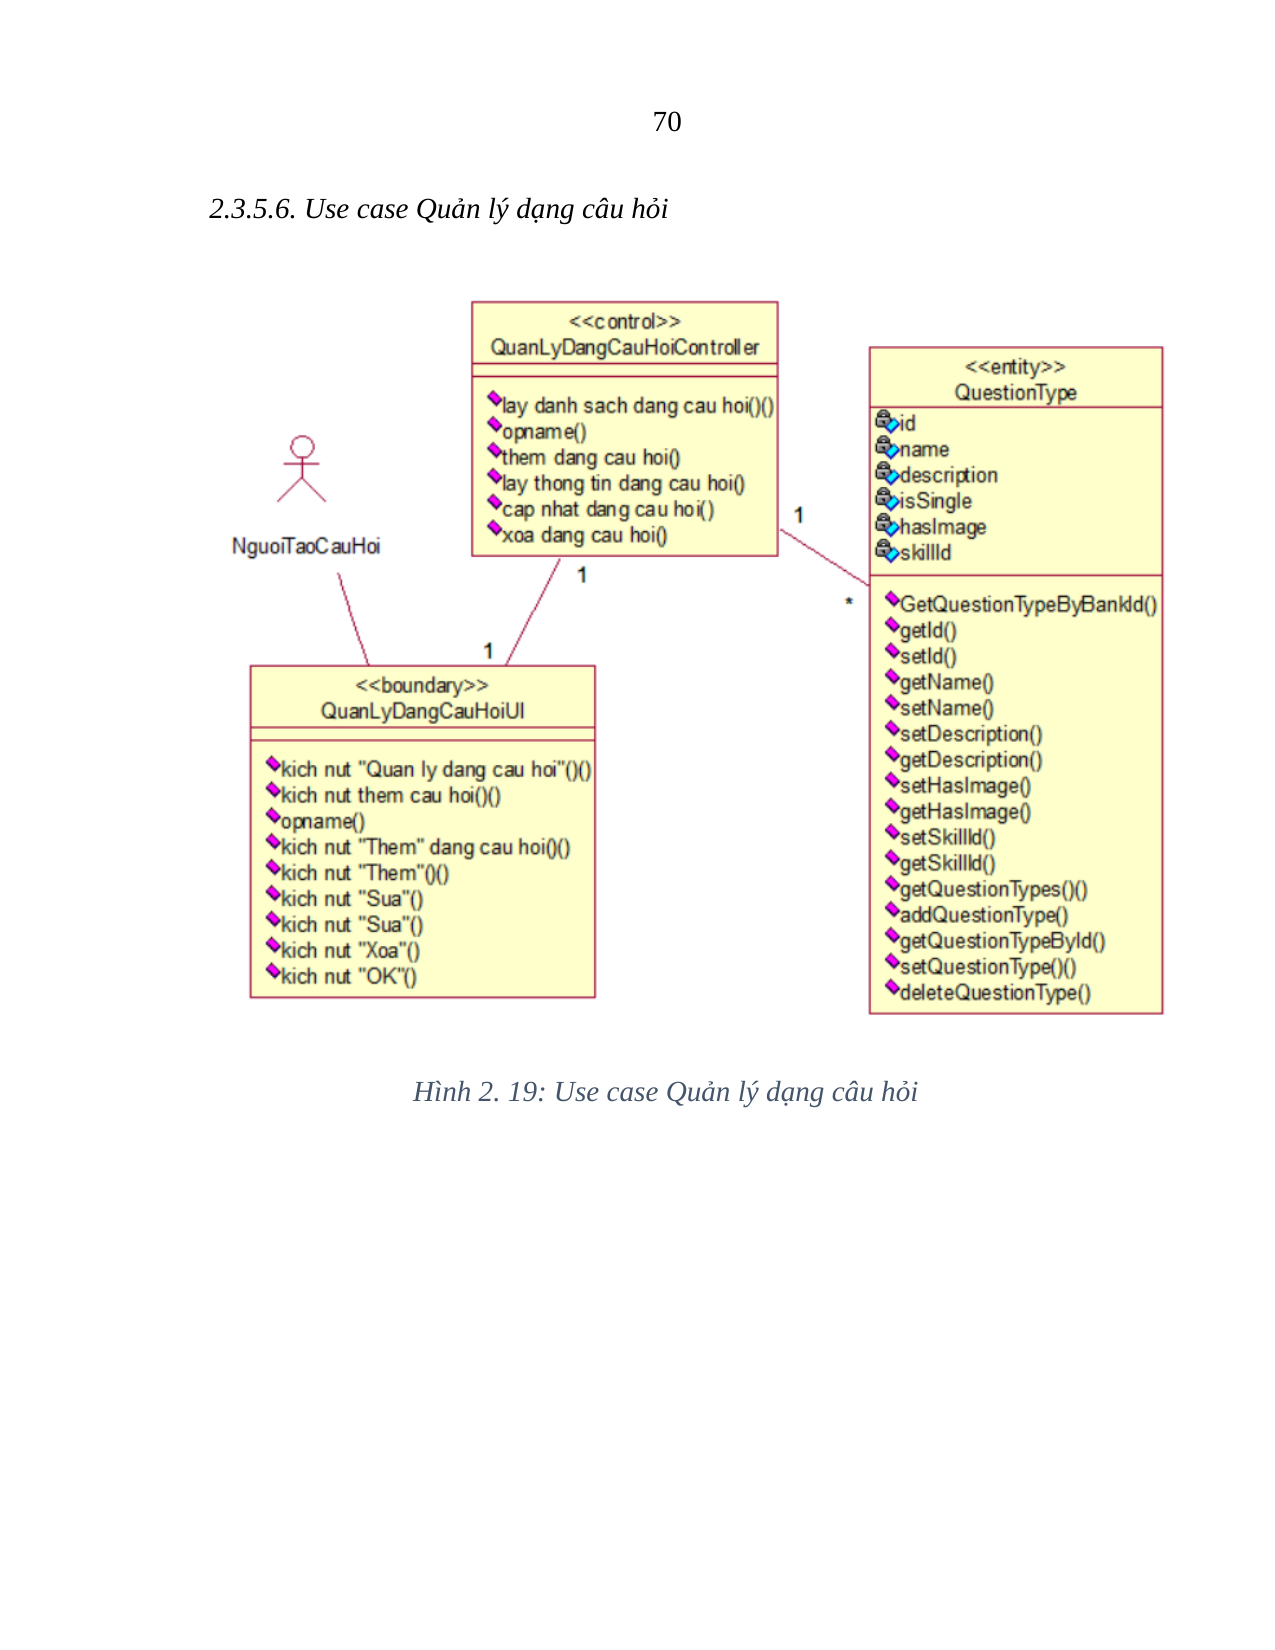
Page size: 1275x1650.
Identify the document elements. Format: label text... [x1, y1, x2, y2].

text Hình 2. 19: Use case Quản lý dạng câu hỏi [150, 1074, 1125, 1108]
picture [209, 270, 1184, 1029]
subtitle 2.3.5.6. Use case Quản lý dạng câu hỏi [150, 191, 1125, 224]
